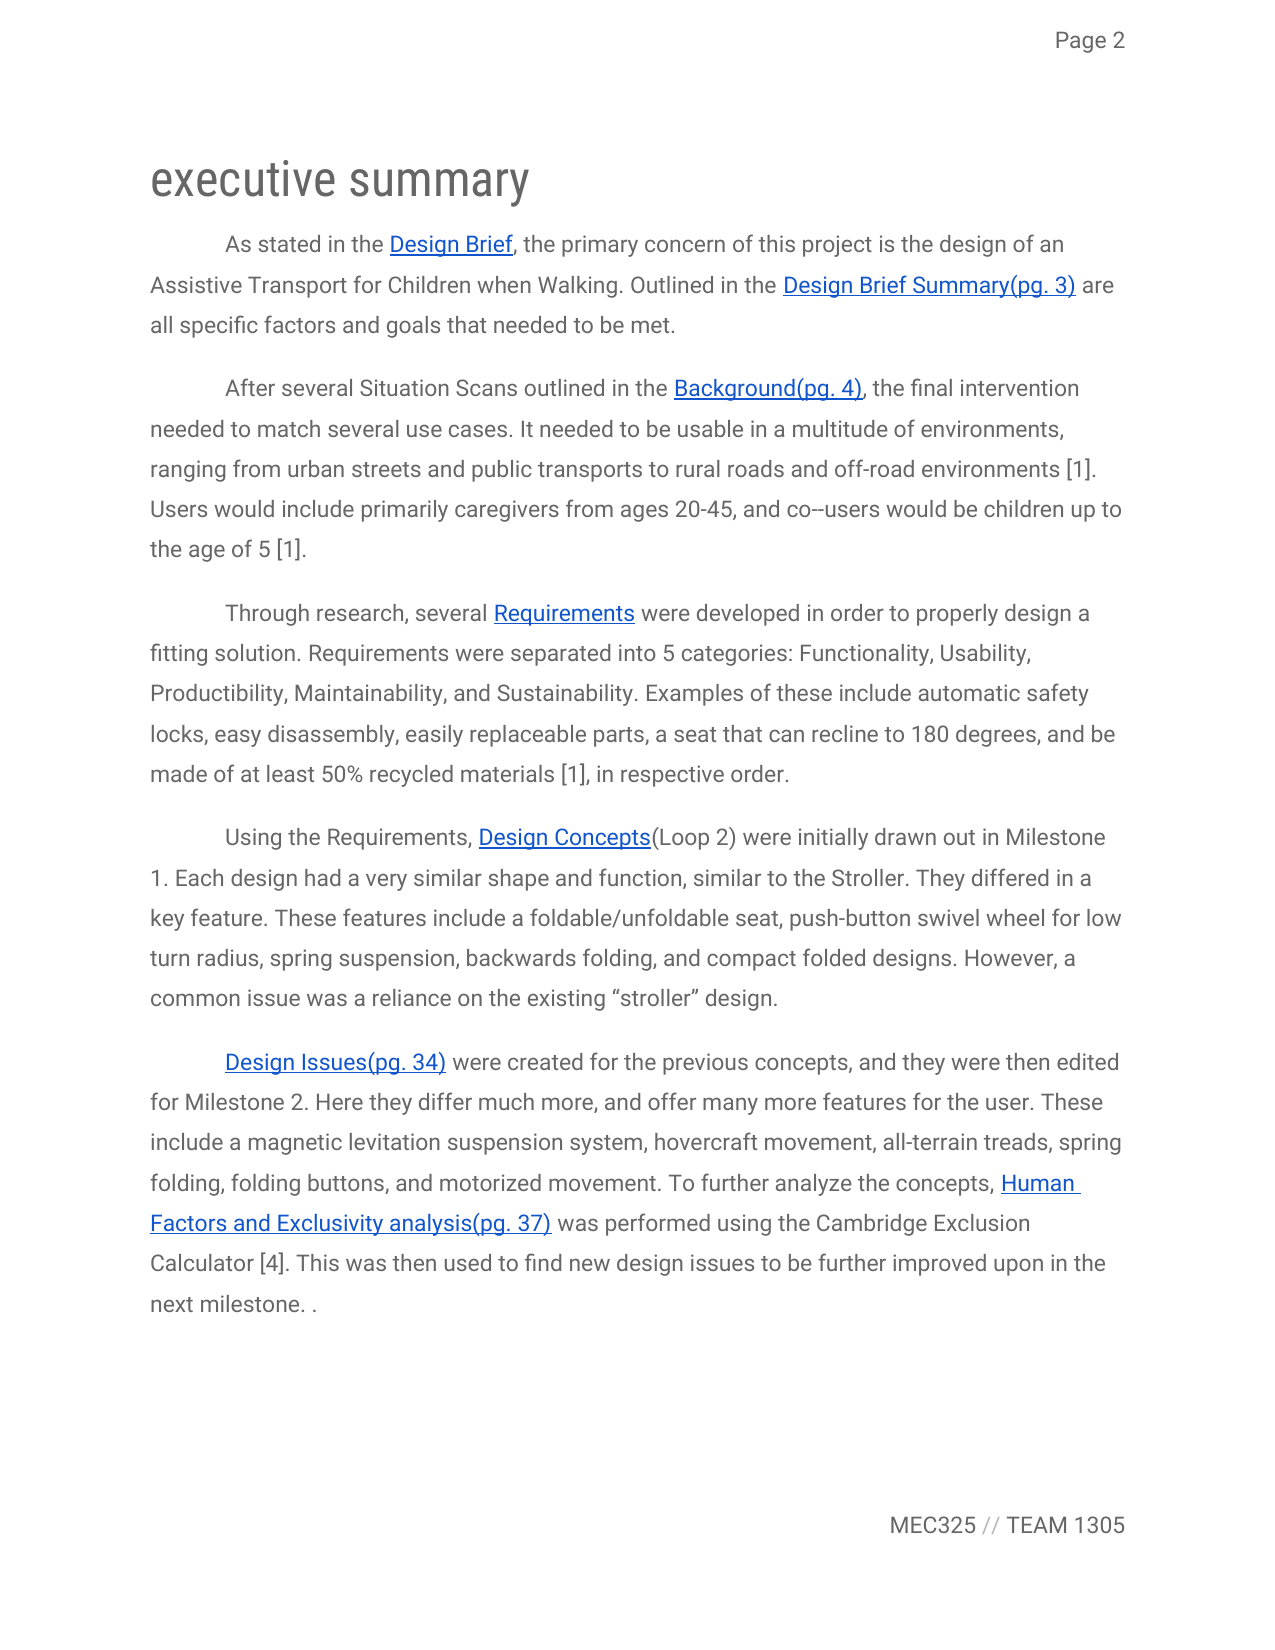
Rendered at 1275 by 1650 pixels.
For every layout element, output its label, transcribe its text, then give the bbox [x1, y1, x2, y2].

text Using the Requirements, Design Concepts(Loop 2) were initially drawn out in Milestone 1. Each design had a very similar shape and function, similar to the Stroller. They differed in a key feature. These features include a foldable/unfoldable seat, push-button swivel wheel for low turn radius, spring suspension, backwards folding, and compact folded designs. However, a common issue was a reliance on the existing “stroller” design. [150, 824, 1125, 1012]
text As stated in the Design Brief, the primary concern of this project is the design of an Assistive Transport for Children when Walking. Outlined in the Design Brief Summary(pg. 3) are all specific factors and goals that needed to be met. [150, 232, 1125, 339]
text After several Situation Scans outlined in the Background(pg. 4), the final intervention needed to match several use cases. It needed to be usable in a multitude of environments, ranging from urban streets and public transports to rural roads and off-road environments [1]. Users would include primarily caregivers from ages 20-45, and co--users would be children up to the age of 5 [1]. [150, 375, 1125, 563]
text Design Issues(pg. 34) were created for the previous concepts, and they were then edited for Milestone 2. Here they differ much more, and offer many more features for the user. These include a magnetic levitation suspension system, hovercraft movement, all-terrain treads, spring folding, folding buttons, and motorized movement. To further analyze the concepts, Human Factors and Exclusivity analysis(pg. 37) was performed using the Cambridge Exclusion Calculator [4]. This was then used to find new design issues to be further improved upon in the next milestone. . [150, 1049, 1125, 1318]
text Through research, several Requirements were developed in order to properly design a fitting solution. Requirements were separated into 5 categories: Functionality, Usability, Productibility, Maintainability, and Sustainability. Examples of these include automatic safety locks, easy disassembly, easily replaceable parts, a seat that can recline to 180 degrees, and be made of at least 50% recycled materials [1], in respective order. [150, 600, 1125, 788]
subtitle executive summary [150, 150, 1125, 209]
